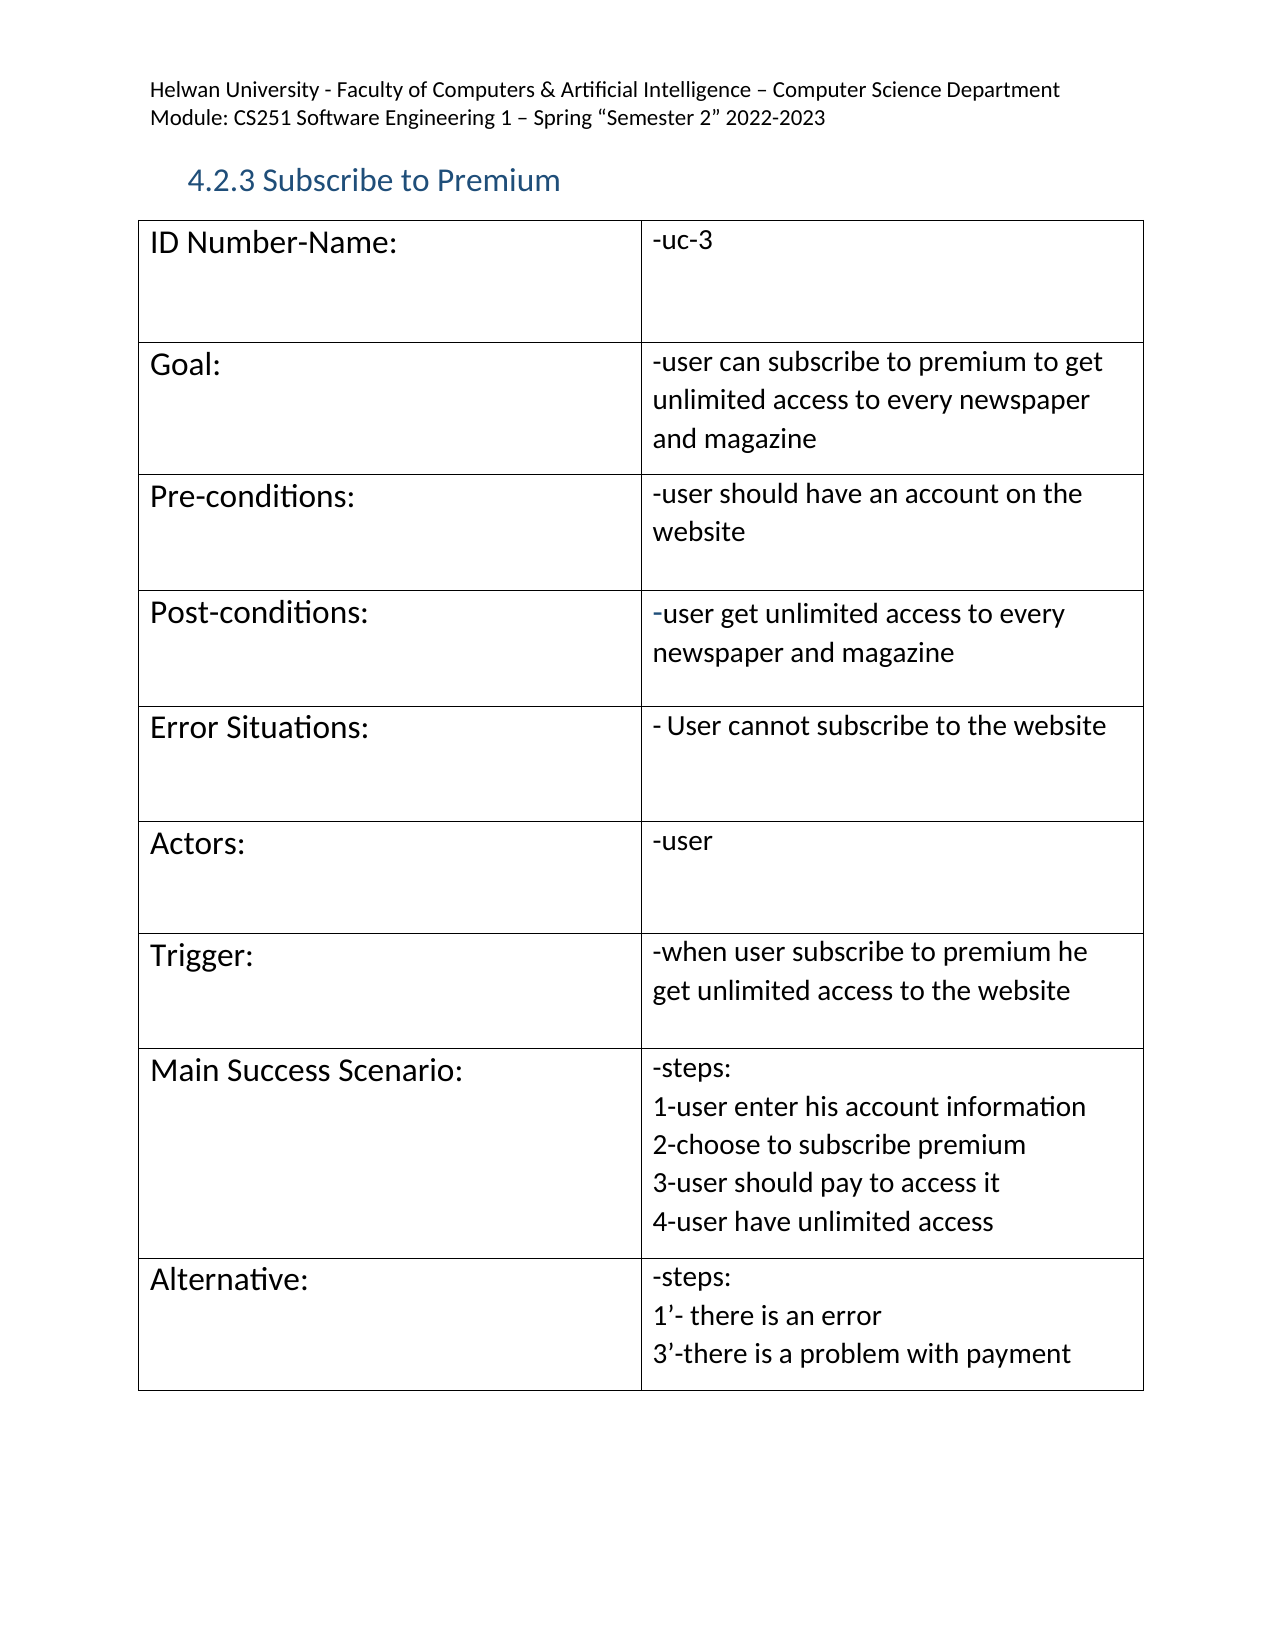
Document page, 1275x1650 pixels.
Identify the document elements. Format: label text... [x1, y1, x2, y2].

table_cell -user get unlimited access to every newspaper and magazine [642, 591, 1143, 706]
table_cell - User cannot subscribe to the website [642, 707, 1143, 821]
table_cell Actors: [139, 822, 641, 932]
table_cell -steps: 1-user enter his account information 2-choose to subscribe premium 3-user should pay to access it 4-user have unlimited access [642, 1049, 1143, 1257]
table_cell Trigger: [139, 934, 641, 1048]
table_cell Error Situations: [139, 707, 641, 821]
table_cell Post-conditions: [139, 591, 641, 706]
table_cell Goal: [139, 343, 641, 474]
table_cell Pre-conditions: [139, 475, 641, 590]
table_cell -when user subscribe to premium he get unlimited access to the website [642, 934, 1143, 1048]
table_header -uc-3 [642, 221, 1143, 342]
table_header ID Number-Name: [139, 221, 641, 342]
table_cell -user [642, 822, 1143, 932]
table_cell -steps: 1’- there is an error 3’-there is a problem with payment [642, 1259, 1143, 1390]
table_cell Main Success Scenario: [139, 1049, 641, 1257]
table_cell -user should have an account on the website [642, 475, 1143, 590]
list Subscribe to Premium [187, 159, 1125, 200]
table_cell Alternative: [139, 1259, 641, 1390]
table_cell -user can subscribe to premium to get unlimited access to every newspaper and magazine [642, 343, 1143, 474]
